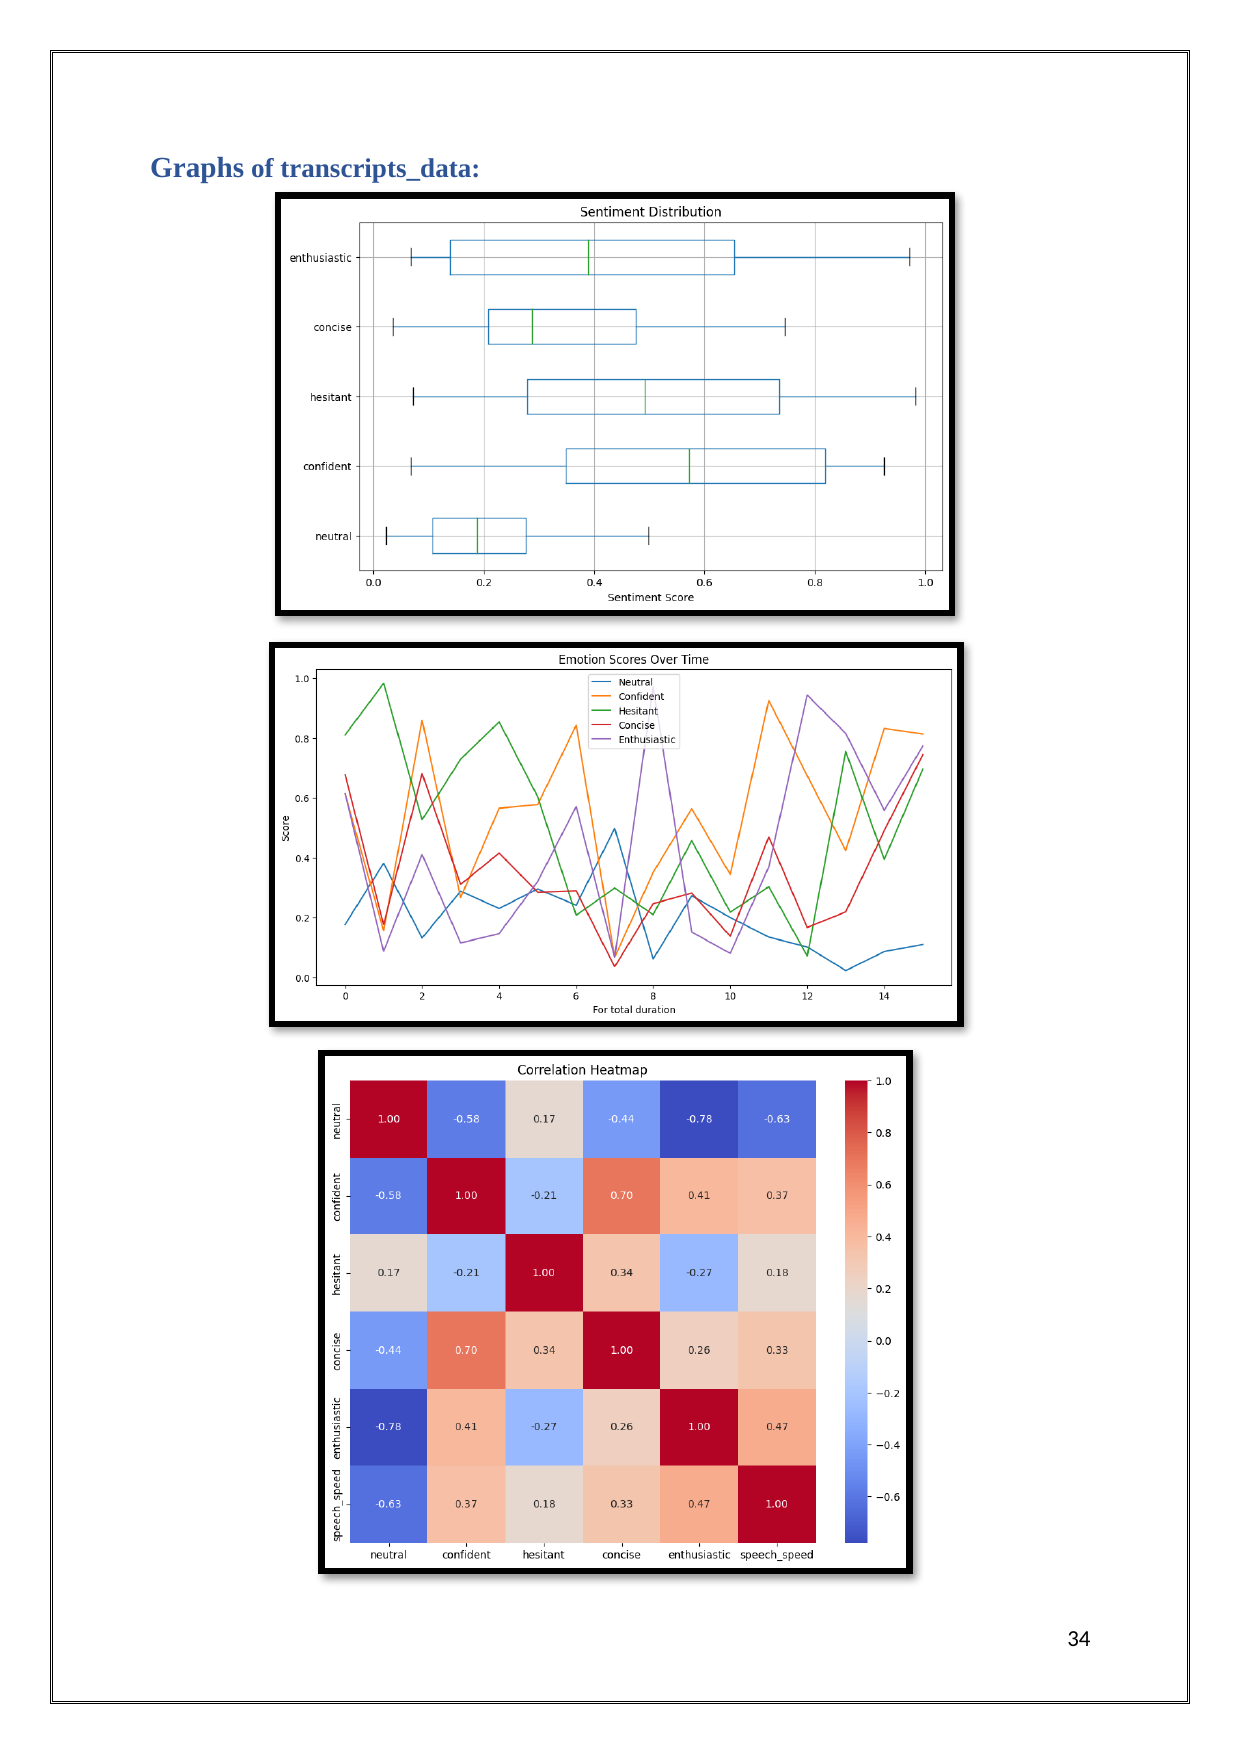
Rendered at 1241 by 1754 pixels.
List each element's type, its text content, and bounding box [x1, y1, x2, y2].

picture [275, 648, 957, 1021]
subtitle Graphs of transcripts_data: [150, 150, 1090, 183]
picture [325, 1056, 906, 1568]
picture [281, 199, 949, 610]
